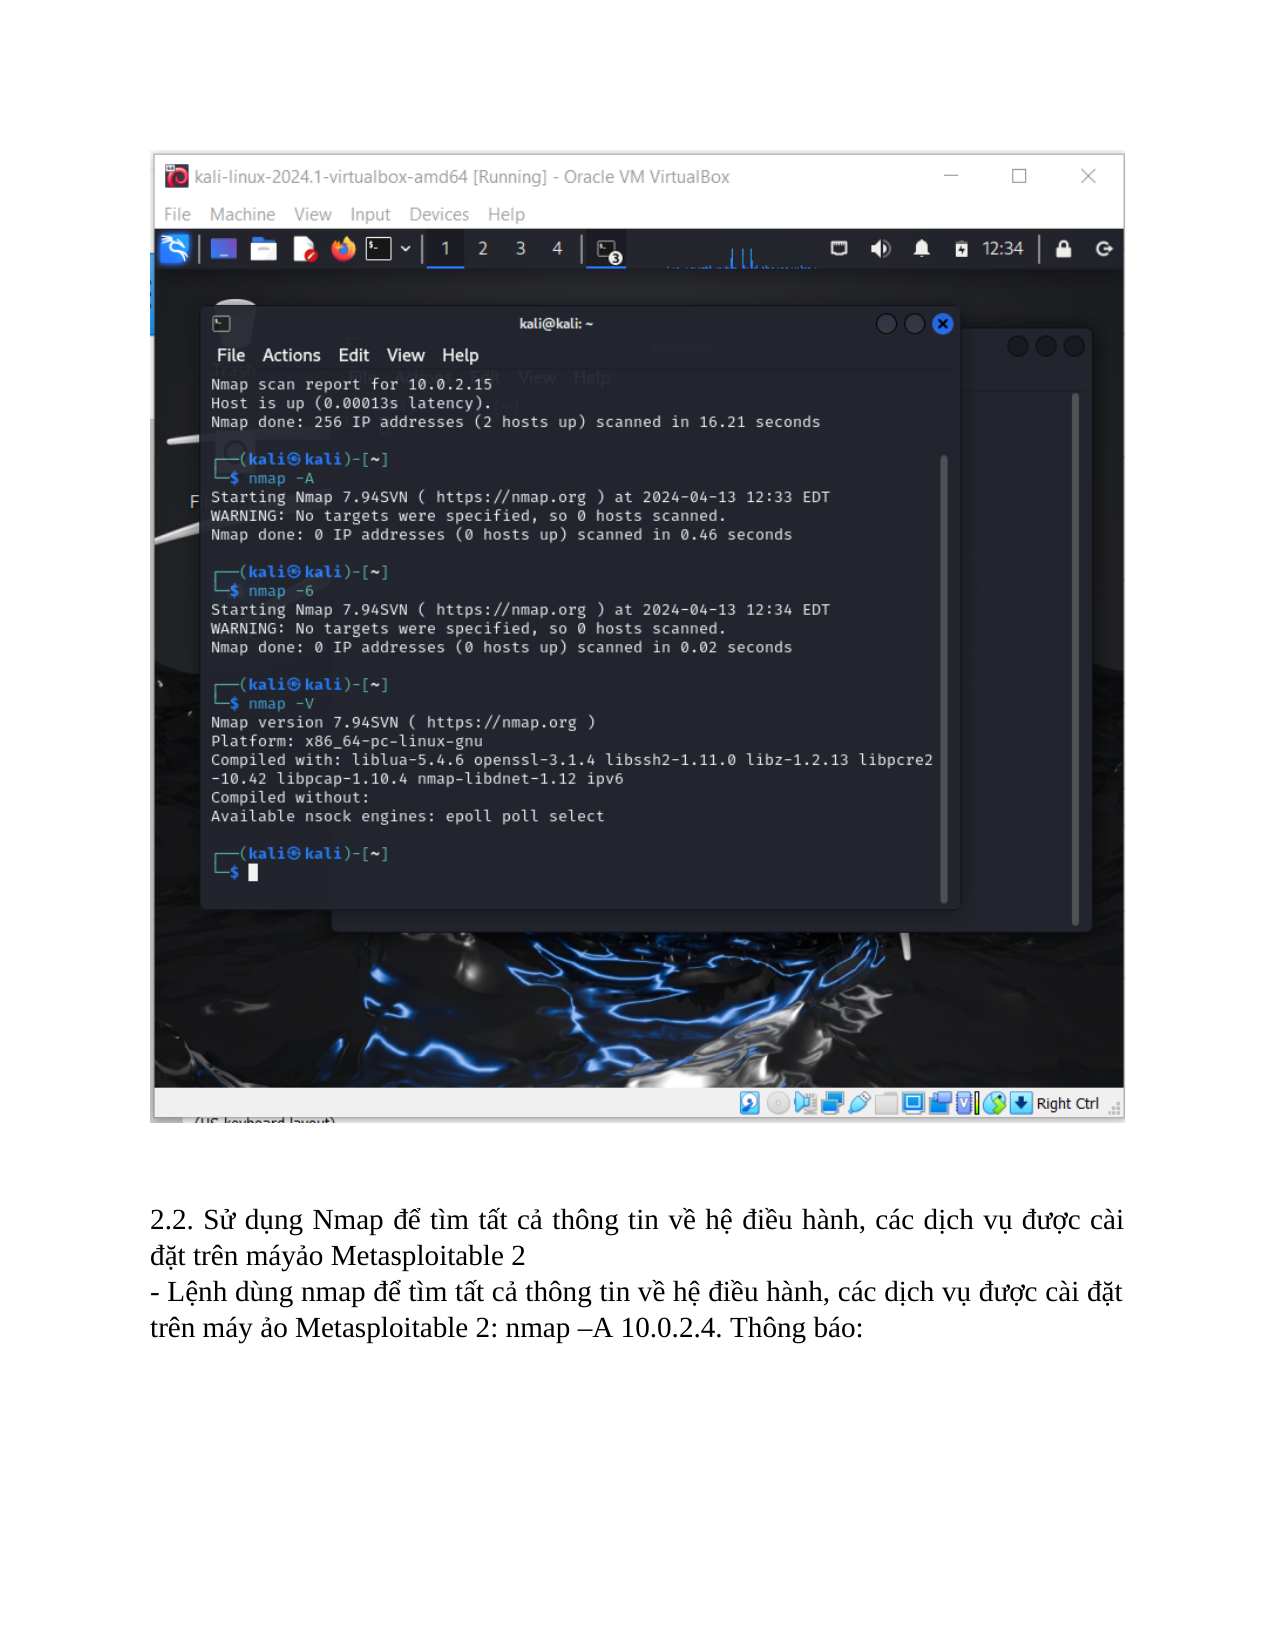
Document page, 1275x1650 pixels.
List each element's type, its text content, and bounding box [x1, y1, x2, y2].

picture [150, 150, 1125, 1123]
text - Lệnh dùng nmap để tìm tất cả thông tin về hệ điều hành, các dịch vụ được cài đặt trên máy ảo Metasploitable 2: nmap –A 10.0.2.4. Thông báo: [150, 1274, 1125, 1344]
subtitle 2.2. Sử dụng Nmap để tìm tất cả thông tin về hệ điều hành, các dịch vụ được cài đặt trên máyảo Metasploitable 2 [150, 1202, 1125, 1272]
